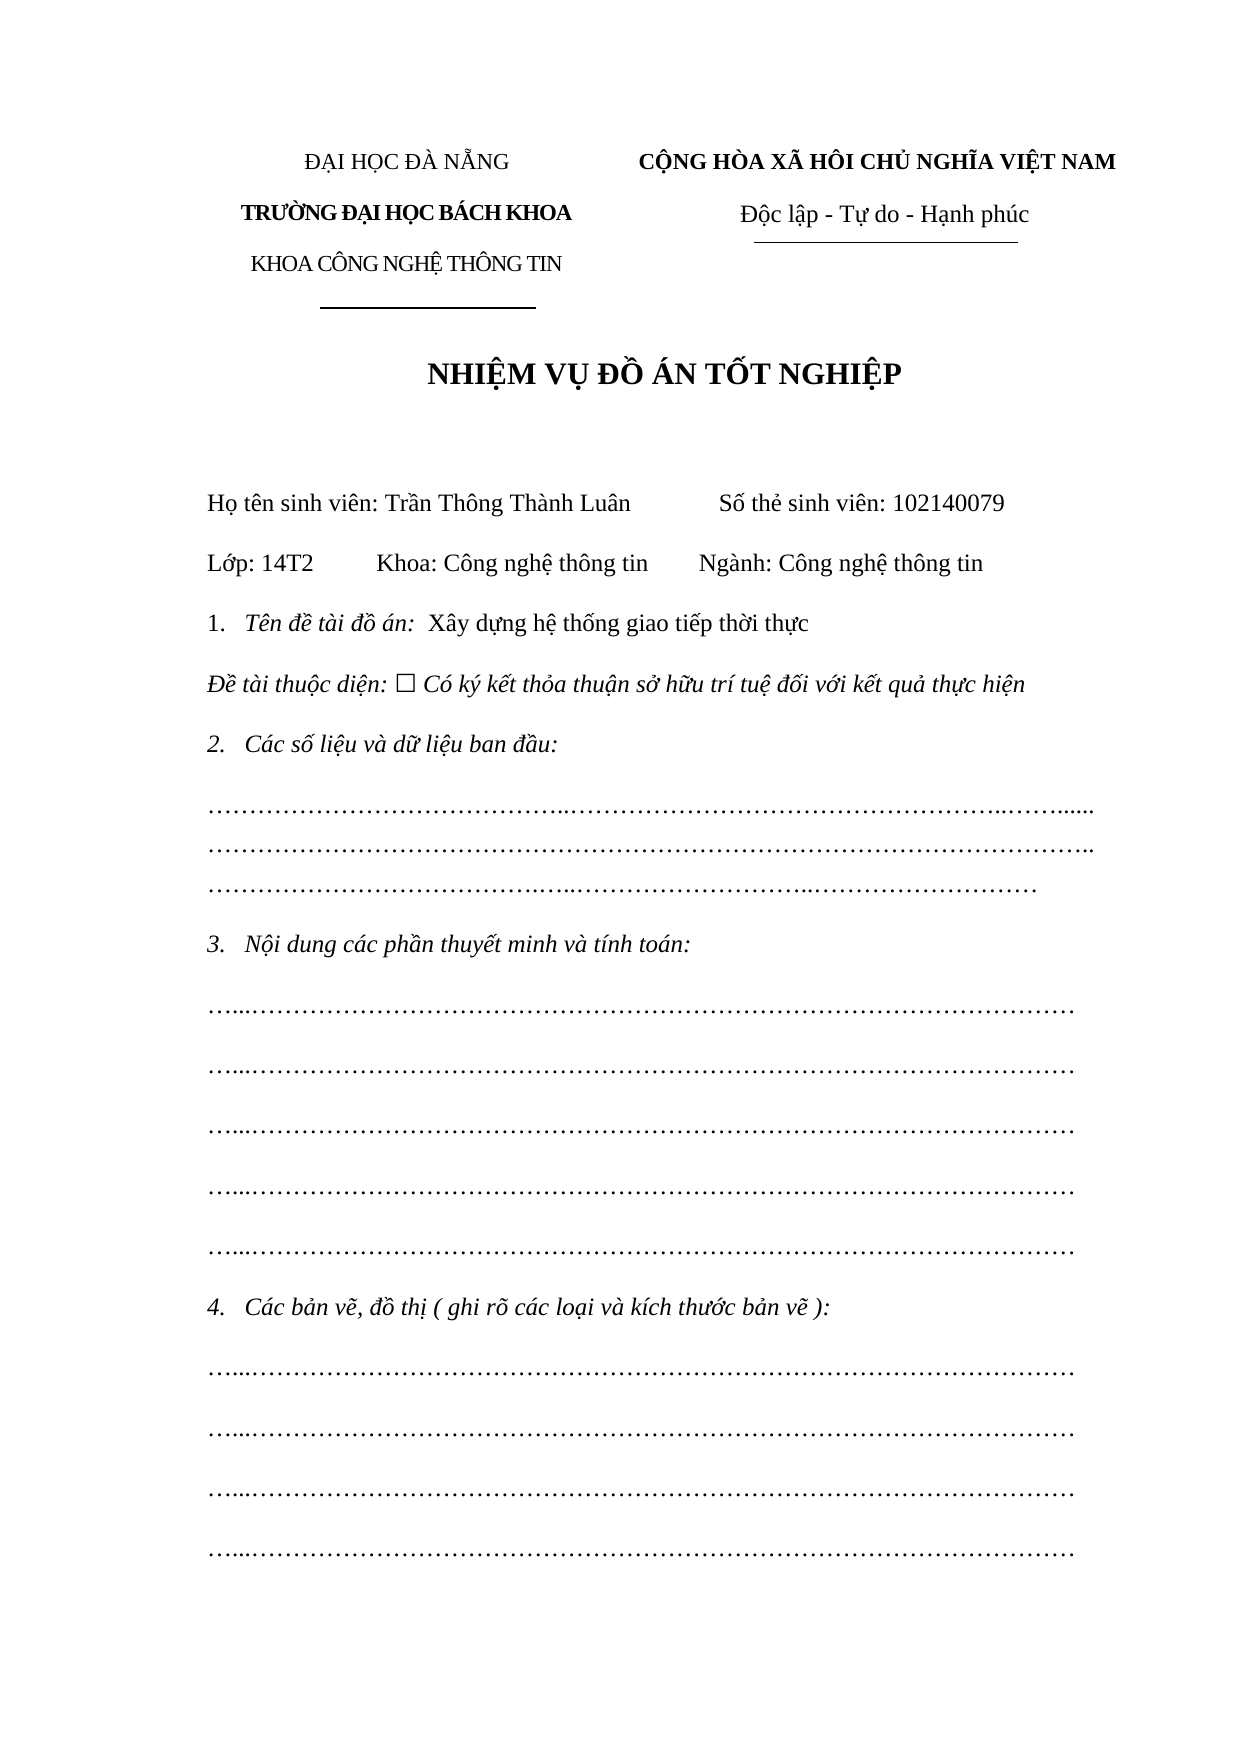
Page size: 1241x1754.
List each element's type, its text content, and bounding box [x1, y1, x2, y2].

list Nội dung các phần thuyết minh và tính toán: [207, 921, 1122, 961]
text …...……………………………………………………………………………………… [207, 1042, 1122, 1081]
text …...……………………………………………………………………………………… [207, 1525, 1122, 1565]
text ……………………………………..……………………………………………..……......……………………………………………………………………………………………..………………………………….…..………………………..……………………… [207, 781, 1122, 900]
text Lớp: 14T2 Khoa: Công nghệ thông tin Ngành: Công nghệ thông tin [207, 540, 1122, 579]
text Họ tên sinh viên: Trần Thông Thành Luân Số thẻ sinh viên: 102140079 [207, 479, 1122, 519]
text …...……………………………………………………………………………………… [207, 1163, 1122, 1202]
text …...……………………………………………………………………………………… [207, 1223, 1122, 1263]
text …...……………………………………………………………………………………… [207, 1102, 1122, 1142]
table_header CỘNG HÒA XÃ HÔI CHỦ NGHĨA VIỆT NAM Độc lập - Tự do - Hạnh phúc [627, 148, 1142, 301]
list Tên đề tài đồ án: Xây dựng hệ thống giao tiếp thời thực [207, 600, 1122, 640]
text NHIỆM VỤ ĐỒ ÁN TỐT NGHIỆP [207, 355, 1122, 391]
text …...……………………………………………………………………………………… [207, 1404, 1122, 1444]
text …...……………………………………………………………………………………… [207, 1344, 1122, 1383]
text …...……………………………………………………………………………………… [207, 981, 1122, 1021]
text Đề tài thuộc diện: Có ký kết thỏa thuận sở hữu trí tuệ đối với kết quả thực hiện [207, 661, 1122, 700]
list Các bản vẽ, đồ thị ( ghi rõ các loại và kích thước bản vẽ ): [207, 1283, 1122, 1323]
text …...……………………………………………………………………………………… [207, 1465, 1122, 1504]
table_header ĐẠI HỌC ĐÀ NẴNG TRƯỜNG ĐẠI HỌC BÁCH KHOA KHOA CÔNG NGHỆ THÔNG TIN [187, 148, 627, 301]
list Các số liệu và dữ liệu ban đầu: [207, 721, 1122, 761]
